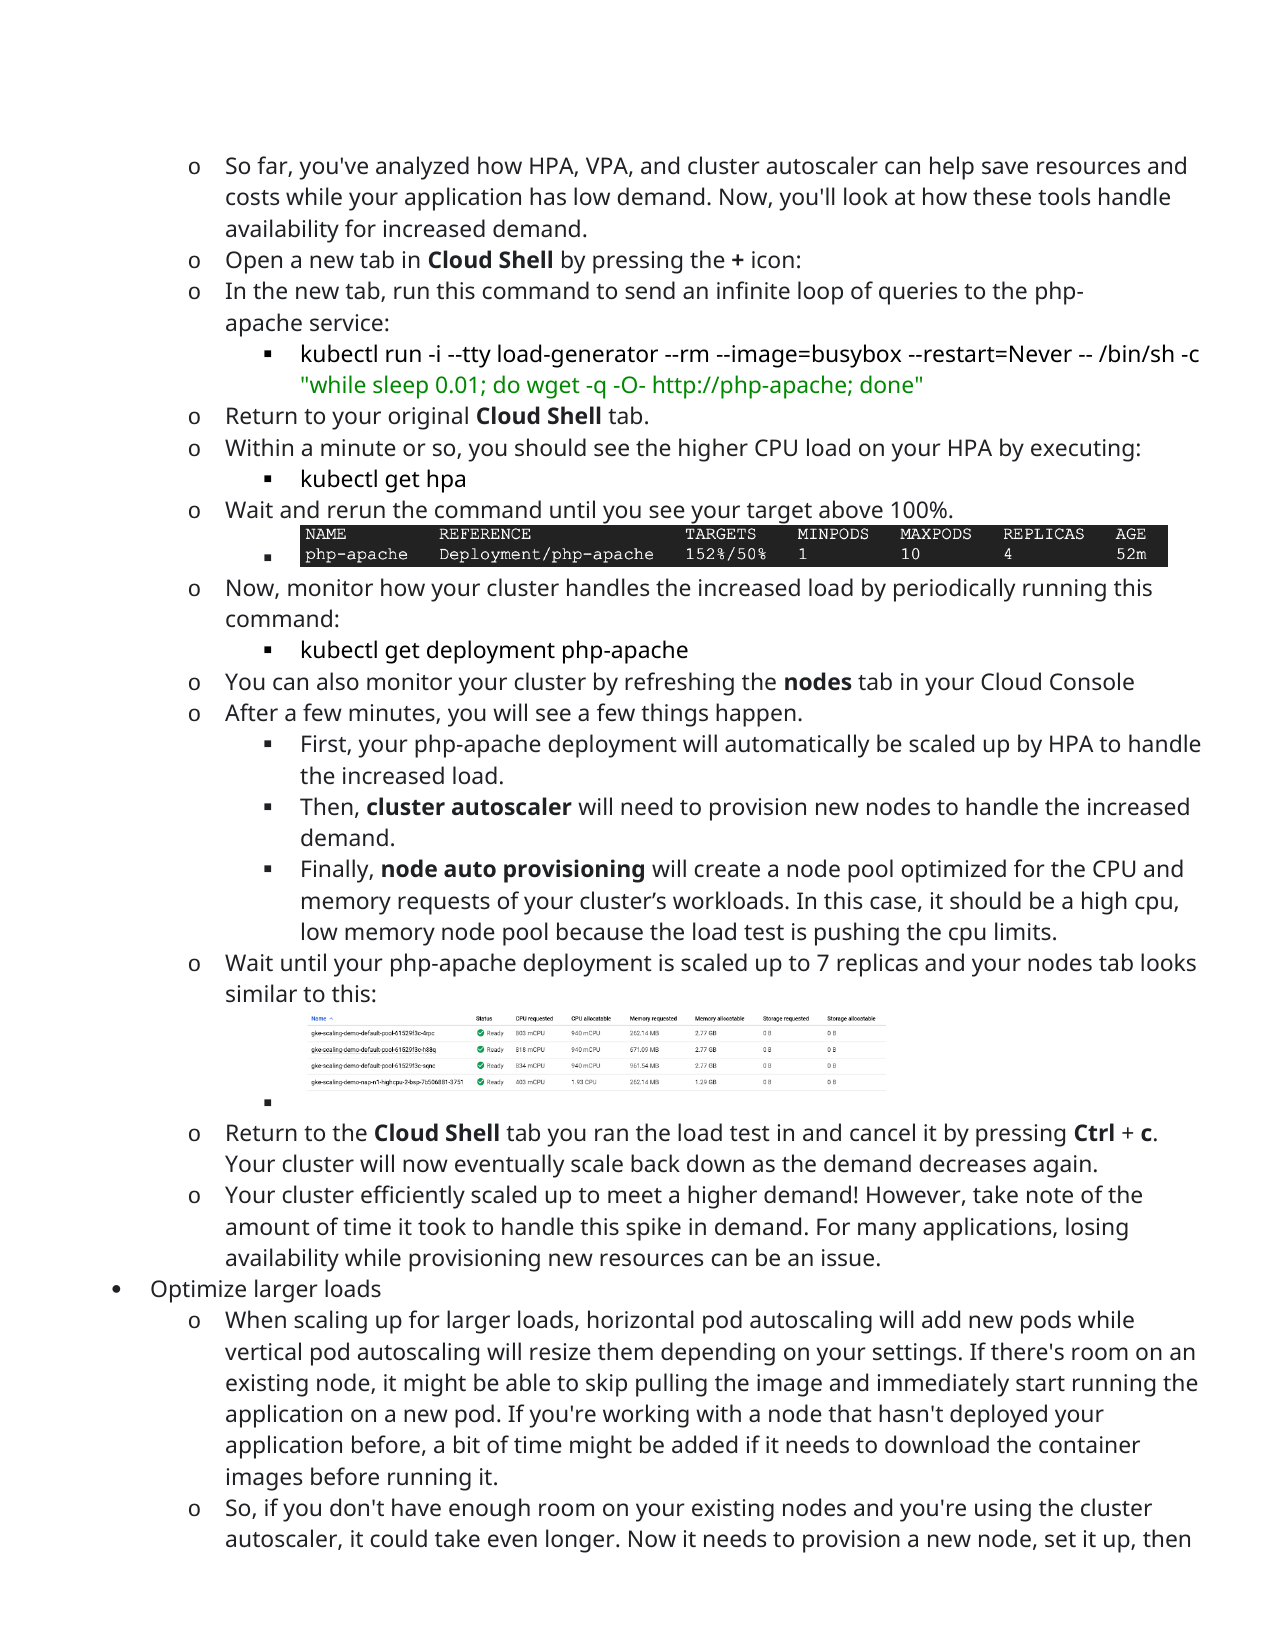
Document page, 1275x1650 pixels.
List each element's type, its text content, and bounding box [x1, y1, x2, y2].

list Wait and rerun the command until you see your target above 100%. [187, 494, 1209, 526]
list Wait until your php-apache deployment is scaled up to 7 replicas and your nodes tab looks similar to this: [187, 947, 1209, 1010]
list You can also monitor your cluster by refreshing the nodes tab in your Cloud Console [187, 666, 1209, 697]
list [187, 1492, 1209, 1554]
list So far, you've analyzed how HPA, VPA, and cluster autoscaler can help save resources and costs while your application has low demand. Now, you'll look at how these tools handle availability for increased demand. [187, 150, 1209, 244]
list Your cluster efficiently scaled up to meet a higher demand! However, take note of the amount of time it took to handle this spike in demand. For many applications, losing availability while provisioning new resources can be an issue. [187, 1179, 1209, 1273]
list kubectl get deployment php-apache [262, 634, 1209, 666]
list Optimize larger loads [112, 1273, 1209, 1304]
picture [300, 1009, 894, 1111]
list Open a new tab in Cloud Shell by pressing the + icon: [187, 244, 1209, 275]
list Finally, node auto provisioning will create a node pool optimized for the CPU and memory requests of your cluster’s workloads. In this case, it should be a high cpu, low memory node pool because the load test is pushing the cpu limits. [262, 853, 1209, 947]
list In the new tab, run this command to send an infinite loop of queries to the php-apache service: [187, 275, 1209, 338]
list Then, cluster autoscaler will need to provision new nodes to handle the increased demand. [262, 791, 1209, 853]
list Now, monitor how your cluster handles the increased load by periodically running this command: [187, 572, 1209, 634]
list Return to your original Cloud Shell tab. [187, 400, 1209, 432]
picture [300, 525, 1168, 567]
list kubectl get hpa [262, 463, 1209, 494]
list Return to the Cloud Shell tab you ran the load test in and cancel it by pressing Ctrl + c. Your cluster will now eventually scale back down as the demand decreases again. [187, 1116, 1209, 1179]
list After a few minutes, you will see a few things happen. [187, 697, 1209, 728]
list First, your php-apache deployment will automatically be scaled up by HPA to handle the increased load. [262, 728, 1209, 791]
list When scaling up for larger loads, horizontal pod autoscaling will add new pods while vertical pod autoscaling will resize them depending on your settings. If there's room on an existing node, it might be able to skip pulling the image and immediately start running the application on a new pod. If you're working with a node that hasn't deployed your application before, a bit of time might be added if it needs to download the container images before running it. [187, 1304, 1209, 1492]
list kubectl run -i --tty load-generator --rm --image=busybox --restart=Never -- /bin/sh -c "while sleep 0.01; do wget -q -O- http://php-apache; done" [262, 338, 1209, 400]
list Within a minute or so, you should see the higher CPU load on your HPA by executing: [187, 432, 1209, 463]
